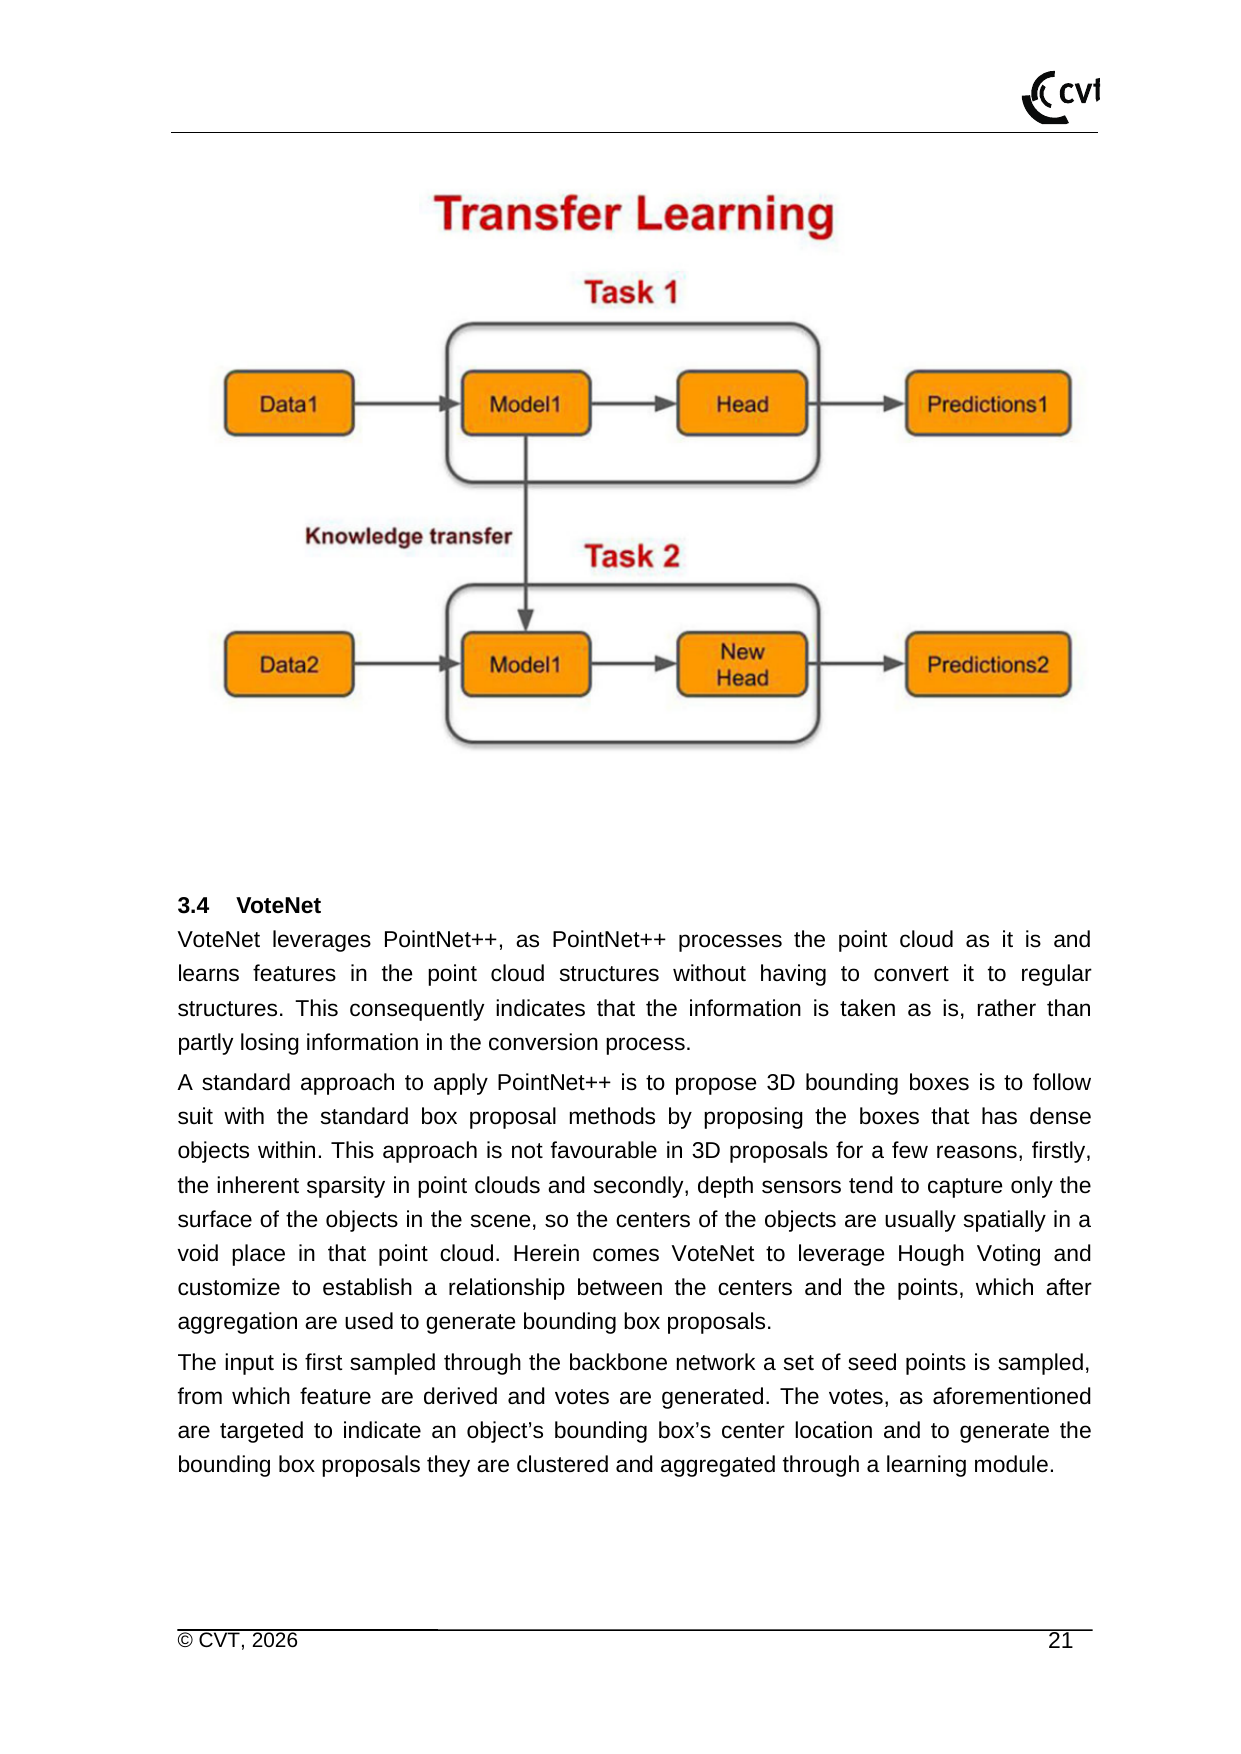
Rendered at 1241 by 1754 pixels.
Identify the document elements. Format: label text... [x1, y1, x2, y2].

picture [177, 159, 1092, 819]
text A standard approach to apply PointNet++ is to propose 3D bounding boxes is to follow suit with the standard box proposal methods by proposing the boxes that has dense objects within. This approach is not favourable in 3D proposals for a few reasons, firstly, the inherent sparsity in point clouds and secondly, depth sensors tend to capture only the surface of the objects in the scene, so the centers of the objects are usually spatially in a void place in that point cloud. Herein comes VoteNet to leverage Hough Voting and customize to establish a relationship between the centers and the points, which after aggregation are used to generate bounding box proposals. [177, 1069, 1092, 1335]
subtitle VoteNet [177, 892, 1092, 918]
text VoteNet leverages PointNet++, as PointNet++ processes the point cloud as it is and learns features in the point cloud structures without having to convert it to regular structures. This consequently indicates that the information is taken as is, rather than partly losing information in the conversion process. [177, 926, 1092, 1055]
text The input is first sampled through the backbone network a set of seed points is sampled, from which feature are derived and votes are generated. The votes, as aforementioned are targeted to indicate an object’s bounding box’s center location and to generate the bounding box proposals they are clustered and aggregated through a learning module. [177, 1349, 1092, 1478]
